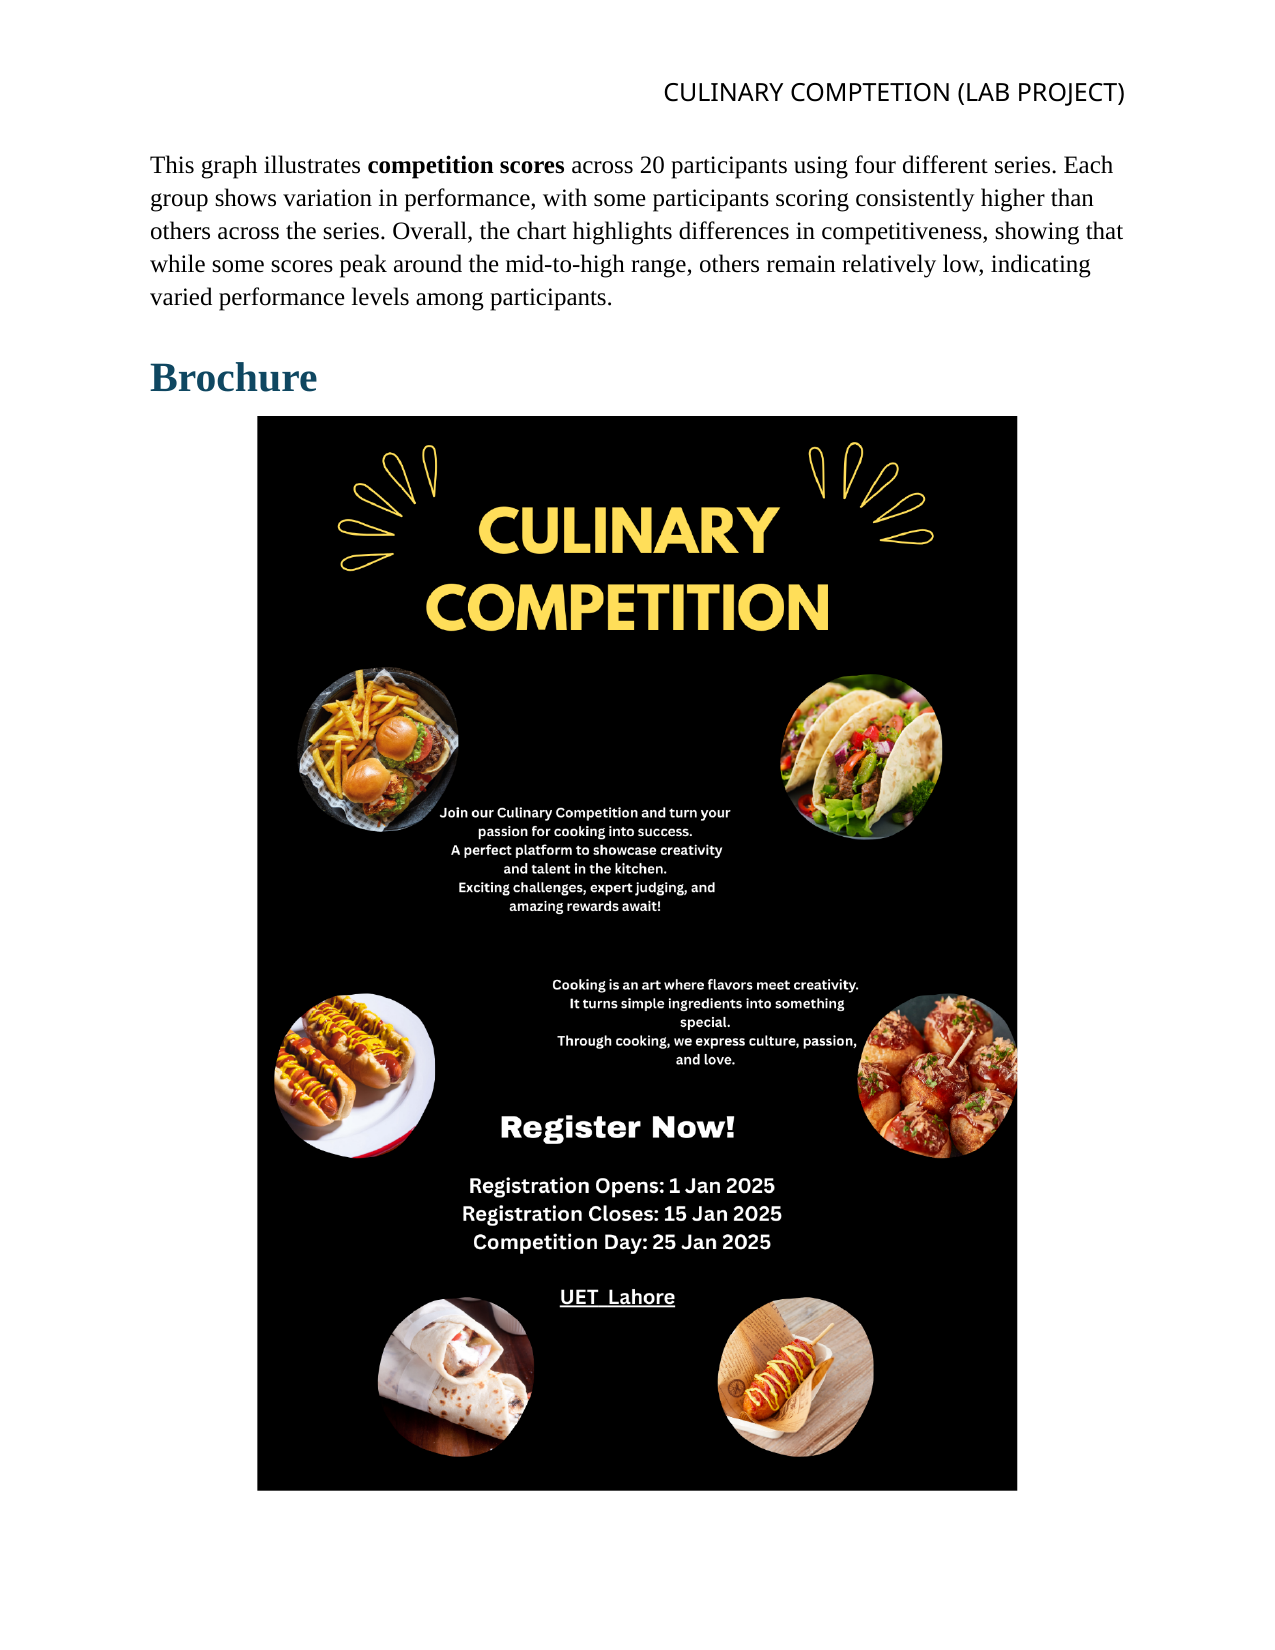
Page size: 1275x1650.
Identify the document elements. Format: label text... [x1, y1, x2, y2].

subtitle Brochure [150, 353, 1125, 401]
picture [257, 416, 1018, 1491]
text This graph illustrates competition scores across 20 participants using four different series. Each group shows variation in performance, with some participants scoring consistently higher than others across the series. Overall, the chart highlights differences in competitiveness, showing that while some scores peak around the mid-to-high range, others remain relatively low, indicating varied performance levels among participants. [150, 150, 1125, 311]
